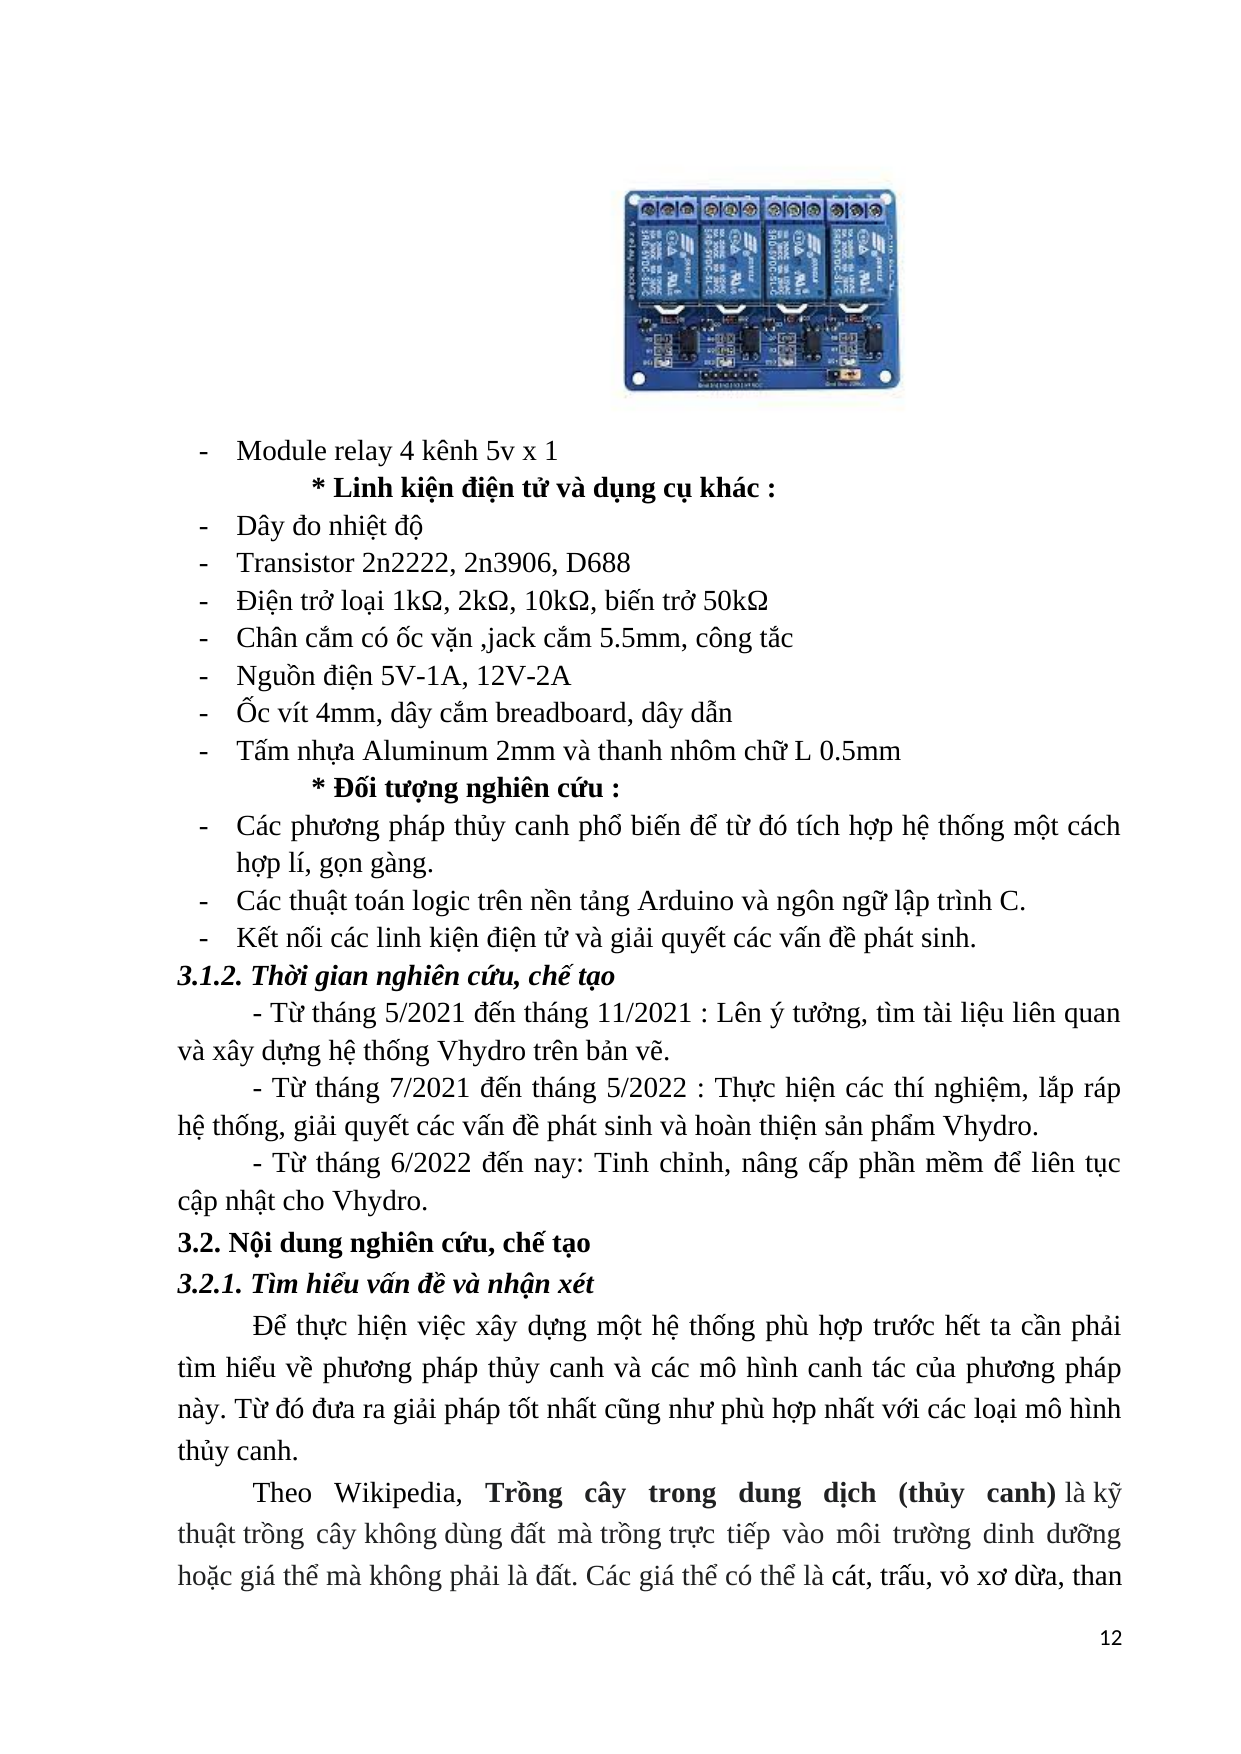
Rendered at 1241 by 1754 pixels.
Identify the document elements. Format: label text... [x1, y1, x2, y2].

list Tấm nhựa Aluminum 2mm và thanh nhôm chữ L 0.5mm [199, 729, 1122, 767]
text - Từ tháng 5/2021 đến tháng 11/2021 : Lên ý tưởng, tìm tài liệu liên quan và xây dựng hệ thống Vhydro trên bản vẽ. [177, 992, 1122, 1067]
picture [587, 118, 930, 461]
text * Linh kiện điện tử và dụng cụ khác : [236, 467, 1122, 504]
list Transistor 2n2222, 2n3906, D688 [199, 542, 1122, 579]
list Các phương pháp thủy canh phổ biến để từ đó tích hợp hệ thống một cách hợp lí, gọn gàng. [199, 804, 1122, 879]
list Kết nối các linh kiện điện tử và giải quyết các vấn đề phát sinh. [199, 917, 1122, 954]
list Nguồn điện 5V-1A, 12V-2A [199, 654, 1122, 692]
list Dây đo nhiệt độ [199, 504, 1122, 542]
text * Đối tượng nghiên cứu : [236, 767, 1122, 804]
text Để thực hiện việc xây dựng một hệ thống phù hợp trước hết ta cần phải tìm hiểu về phương pháp thủy canh và các mô hình canh tác của phương pháp này. Từ đó đưa ra giải pháp tốt nhất cũng như phù hợp nhất với các loại mô hình thủy canh. [177, 1300, 1122, 1467]
list Các thuật toán logic trên nền tảng Arduino và ngôn ngữ lập trình C. [199, 879, 1122, 917]
list Ốc vít 4mm, dây cắm breadboard, dây dẫn [199, 692, 1122, 729]
text - Từ tháng 6/2022 đến nay: Tinh chỉnh, nâng cấp phần mềm để liên tục cập nhật cho Vhydro. [177, 1142, 1122, 1217]
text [177, 1467, 1122, 1592]
list Điện trở loại 1kΩ, 2kΩ, 10kΩ, biến trở 50kΩ [199, 579, 1122, 617]
text - Từ tháng 7/2021 đến tháng 5/2022 : Thực hiện các thí nghiệm, lắp ráp hệ thống, giải quyết các vấn đề phát sinh và hoàn thiện sản phẩm Vhydro. [177, 1067, 1122, 1142]
text 3.2.1. Tìm hiểu vấn đề và nhận xét [177, 1258, 1122, 1300]
text 3.1.2. Thời gian nghiên cứu, chế tạo [177, 954, 1122, 992]
list Chân cắm có ốc vặn ,jack cắm 5.5mm, công tắc [199, 617, 1122, 654]
text 3.2. Nội dung nghiên cứu, chế tạo [177, 1217, 1122, 1258]
